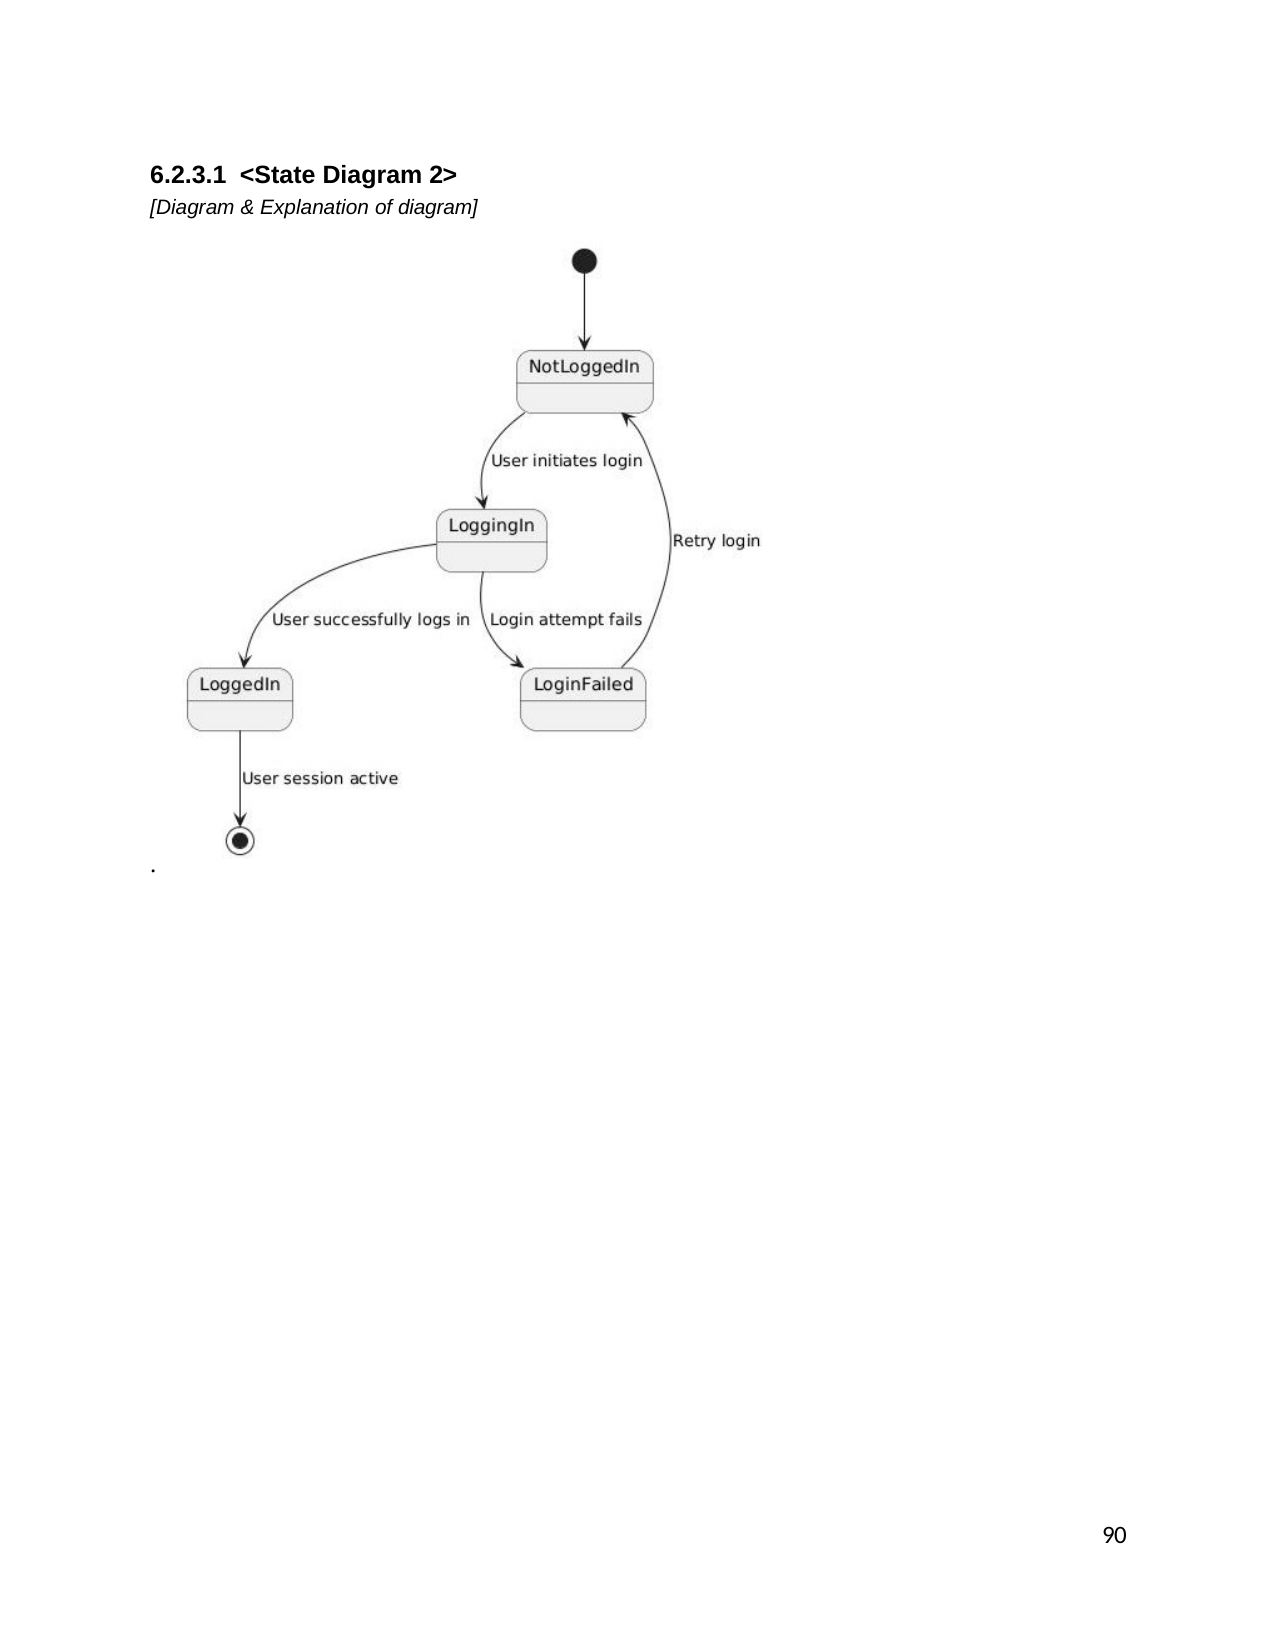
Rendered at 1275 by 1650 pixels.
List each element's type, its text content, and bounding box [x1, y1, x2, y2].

text [Diagram & Explanation of diagram] [150, 195, 1206, 219]
list <State Diagram 2> [150, 160, 1206, 189]
picture [182, 240, 763, 859]
text . [150, 849, 1206, 878]
